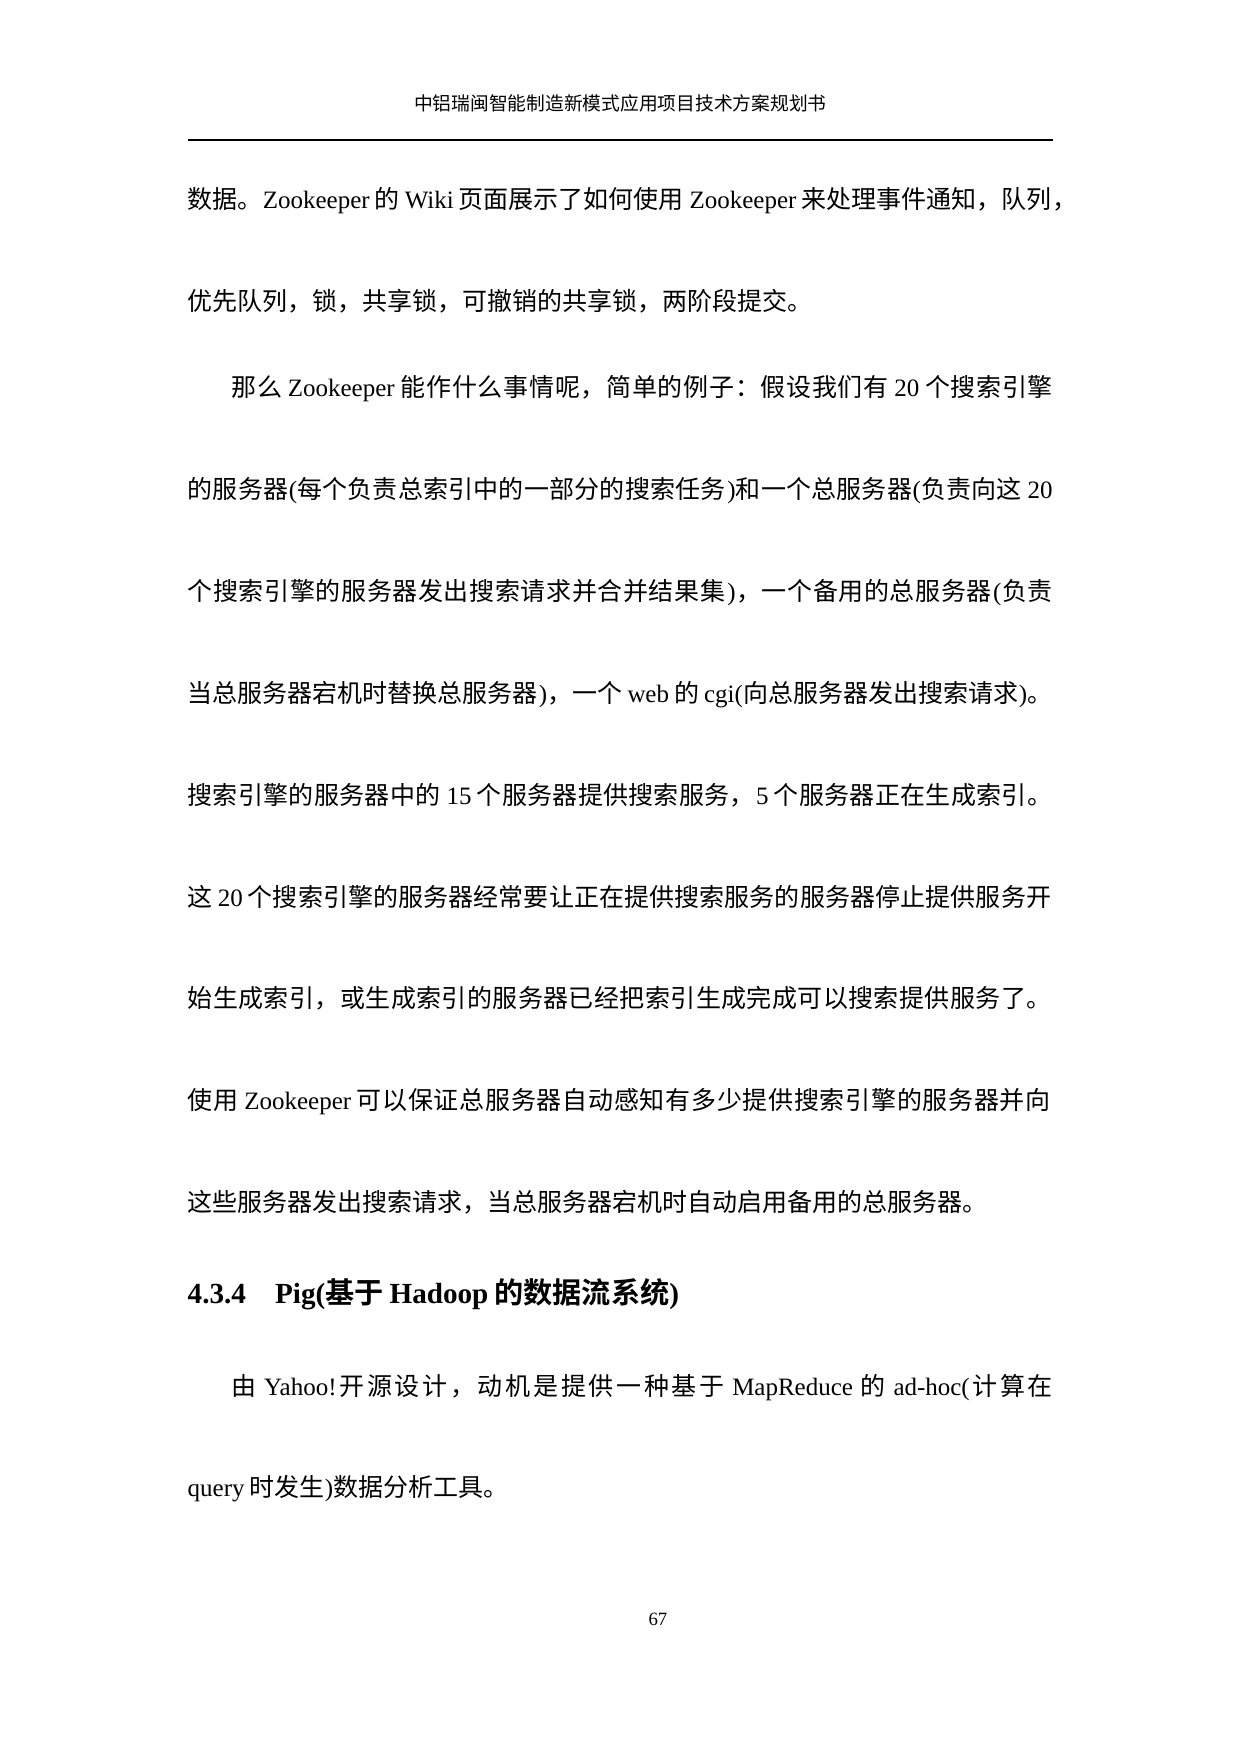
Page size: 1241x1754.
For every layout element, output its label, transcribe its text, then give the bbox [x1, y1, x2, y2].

text 由Yahoo!开源设计，动机是提供一种基于MapReduce的ad-hoc(计算在query时发生)数据分析工具。 [187, 1350, 1053, 1520]
text 那么Zookeeper能作什么事情呢，简单的例子：假设我们有20个搜索引擎的服务器(每个负责总索引中的一部分的搜索任务)和一个总服务器(负责向这20个搜索引擎的服务器发出搜索请求并合并结果集)，一个备用的总服务器(负责当总服务器宕机时替换总服务器)，一个web的cgi(向总服务器发出搜索请求)。搜索引擎的服务器中的15个服务器提供搜索服务，5个服务器正在生成索引。这20个搜索引擎的服务器经常要让正在提供搜索服务的服务器停止提供服务开始生成索引，或生成索引的服务器已经把索引生成完成可以搜索提供服务了。使用Zookeeper可以保证总服务器自动感知有多少提供搜索引擎的服务器并向这些服务器发出搜索请求，当总服务器宕机时自动启用备用的总服务器。 [187, 352, 1053, 1235]
subtitle Pig(基于Hadoop的数据流系统) [187, 1270, 1053, 1312]
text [187, 164, 1053, 334]
